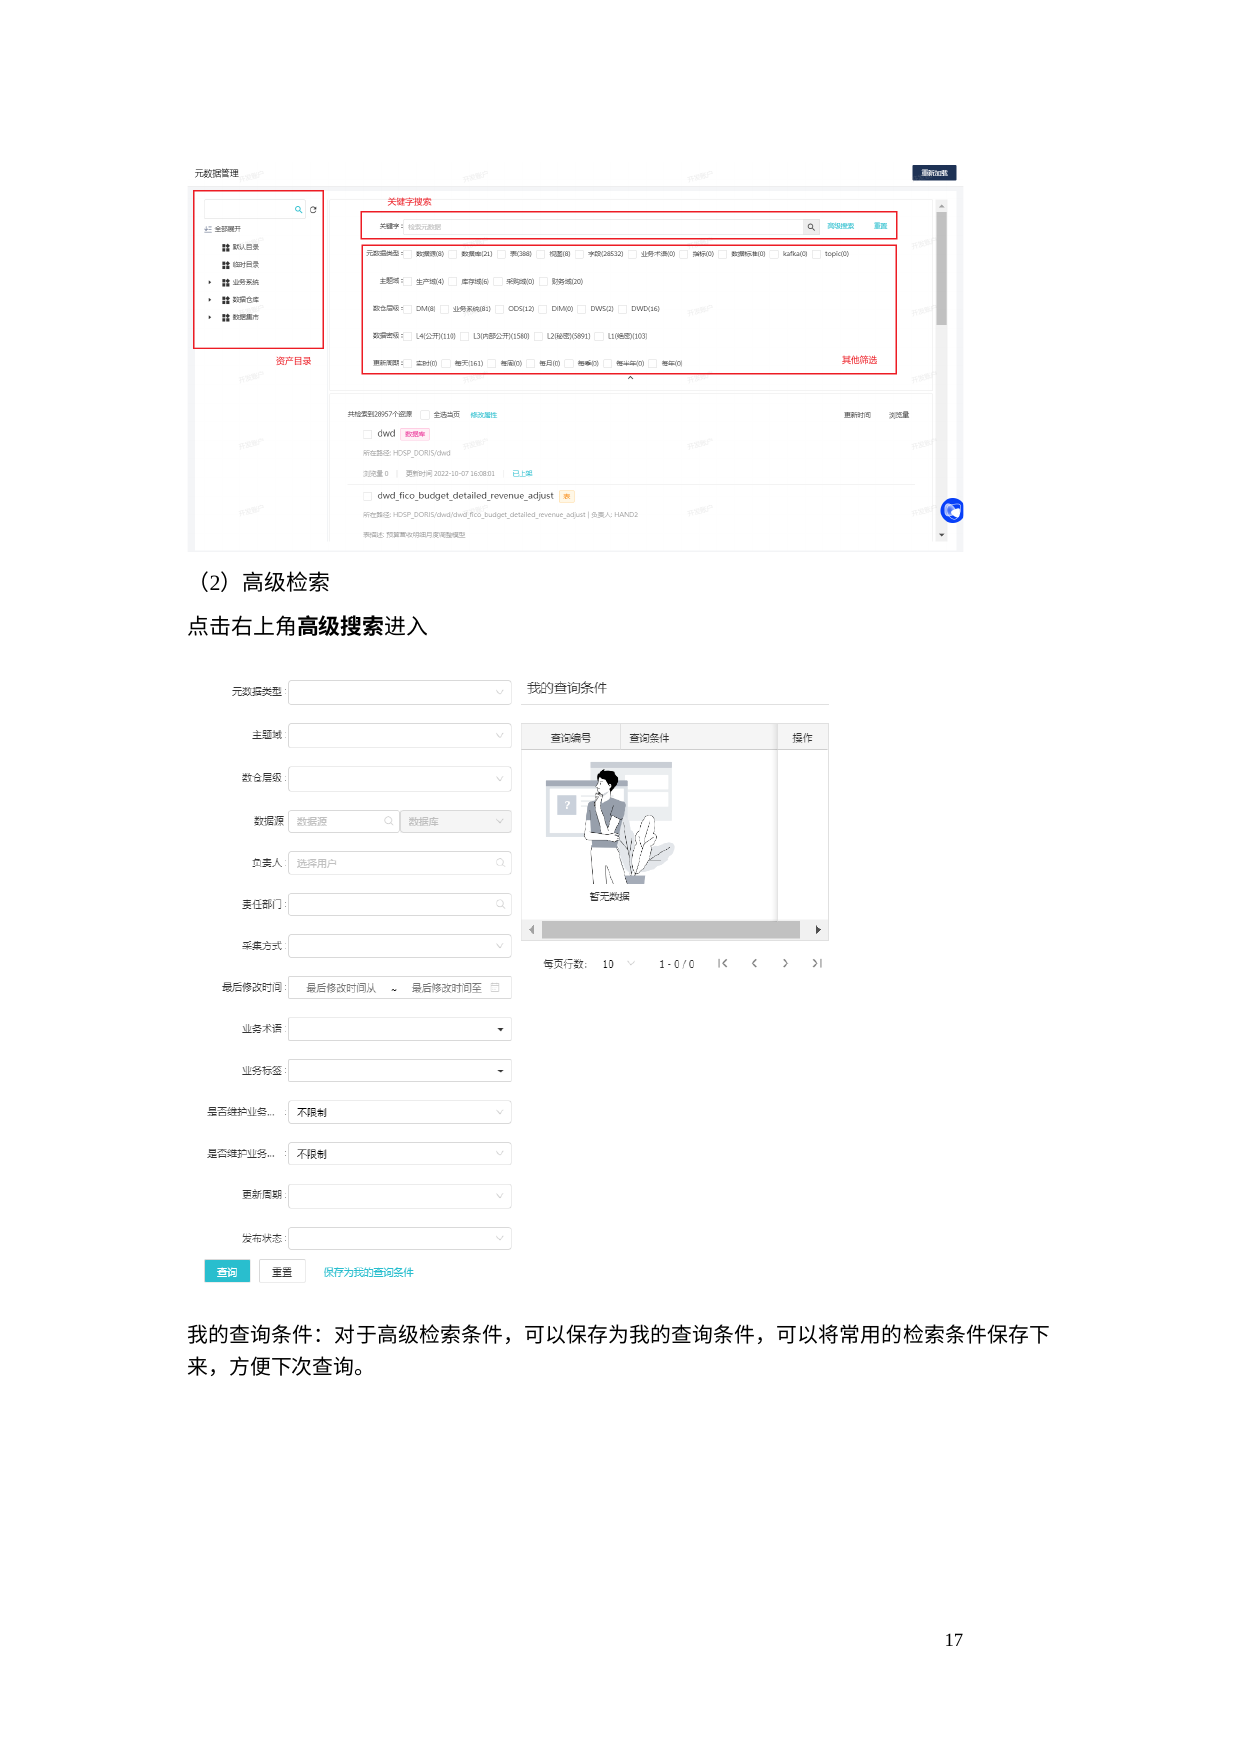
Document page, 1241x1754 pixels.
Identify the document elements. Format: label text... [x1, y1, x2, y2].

list 高级检索 [187, 564, 1053, 597]
picture [187, 162, 964, 552]
picture [187, 654, 841, 1292]
text 点击右上角高级搜索进入 [187, 609, 1053, 642]
text 我的查询条件：对于高级检索条件，可以保存为我的查询条件，可以将常用的检索条件保存下来，方便下次查询。 [187, 1317, 1053, 1382]
